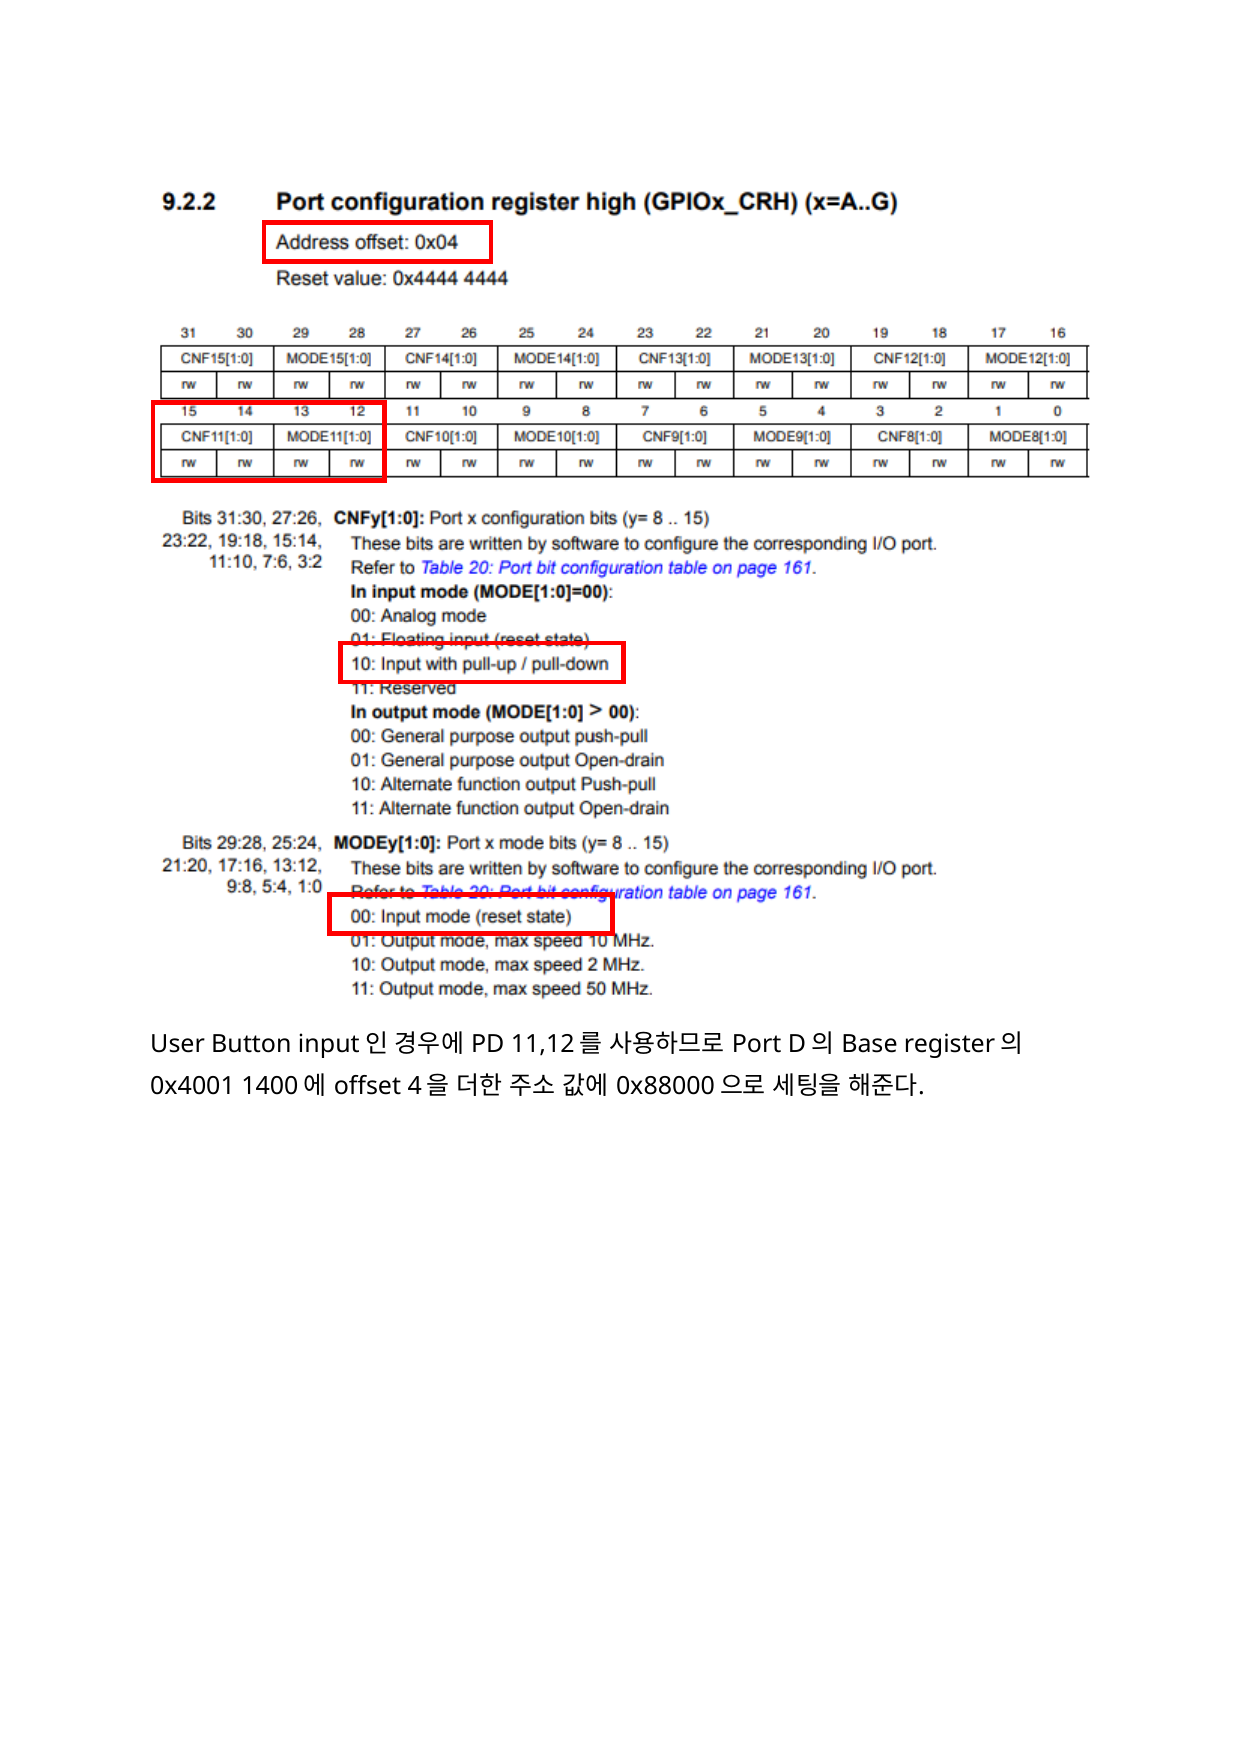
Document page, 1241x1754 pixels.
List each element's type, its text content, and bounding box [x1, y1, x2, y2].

picture [150, 177, 1091, 1007]
text User Button input인 경우에 PD 11,12를 사용하므로 Port D의 Base register의 0x4001 1400에 offset 4을 더한 주소 값에 0x88000으로 세팅을 해준다. [150, 1024, 1090, 1102]
